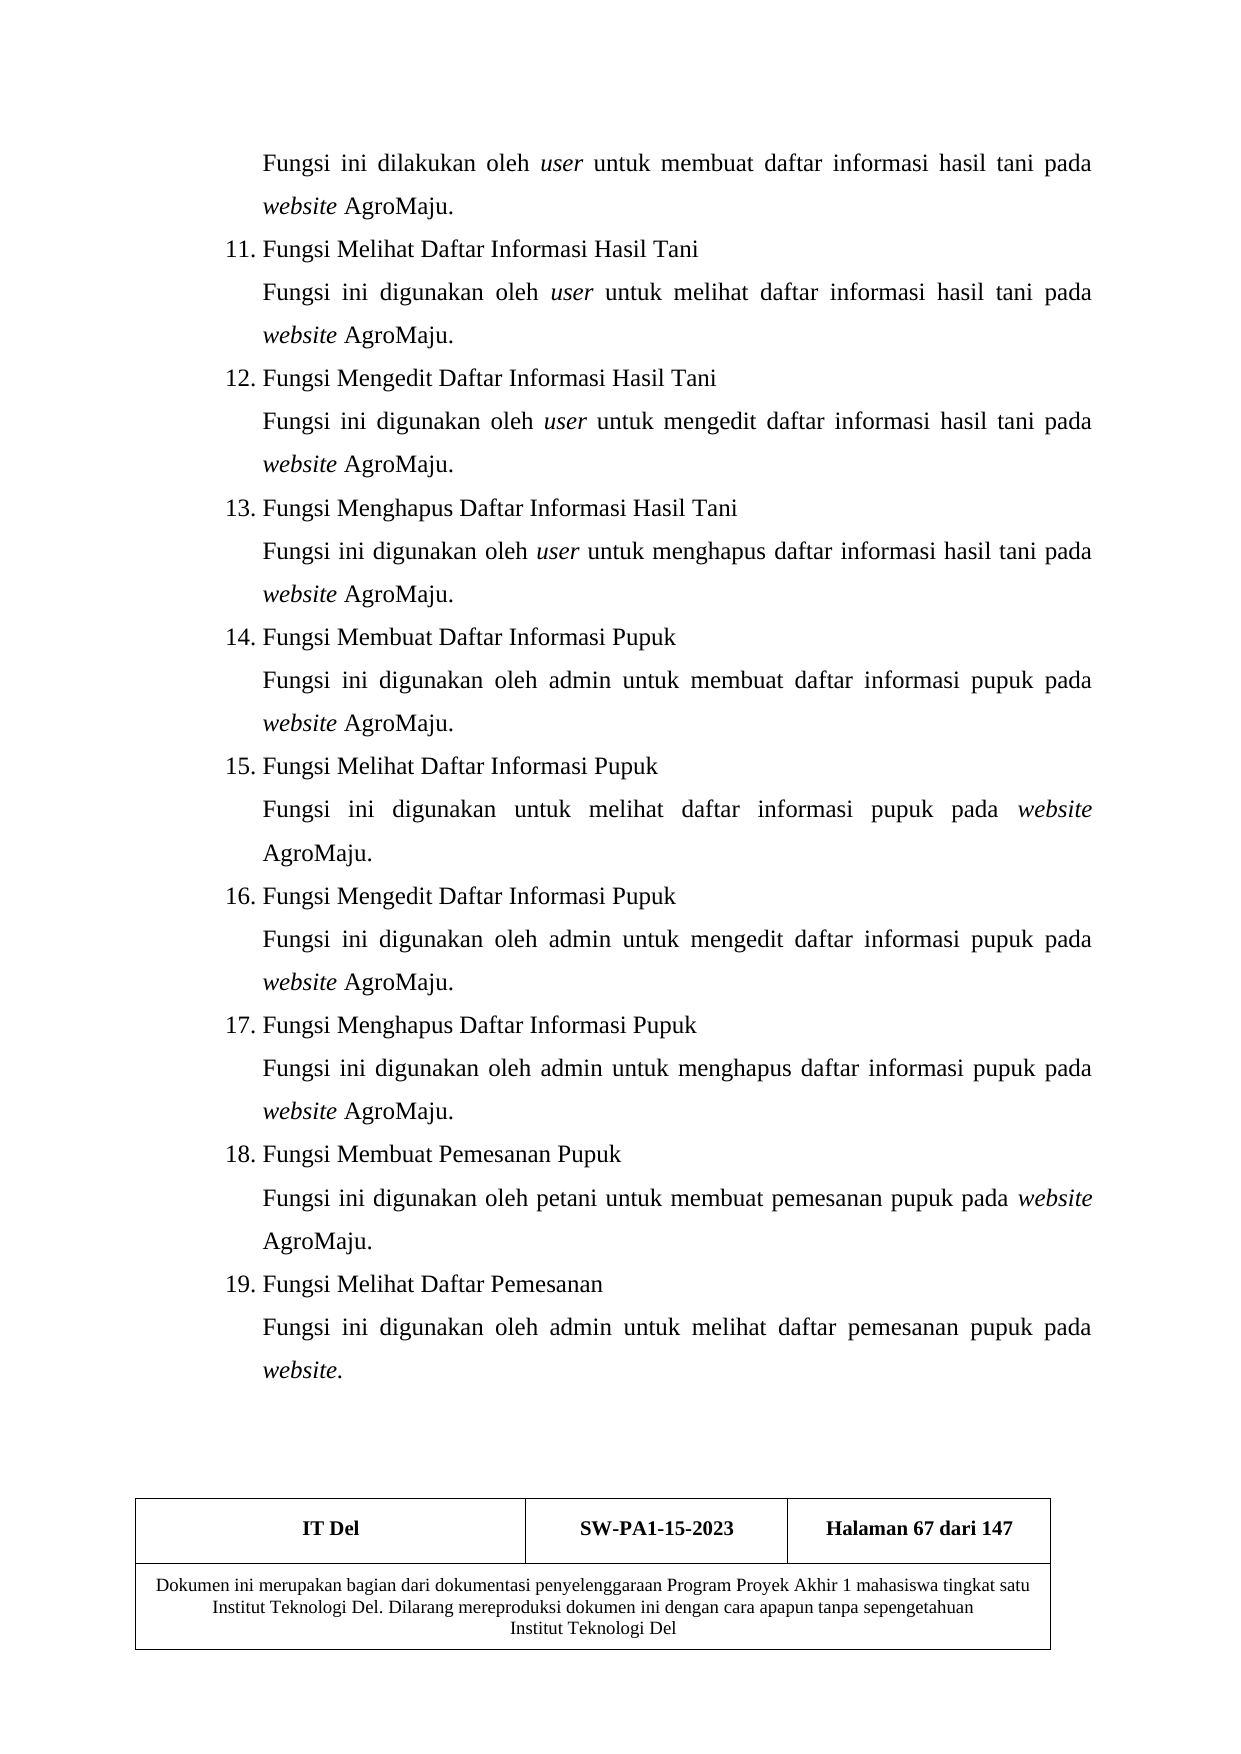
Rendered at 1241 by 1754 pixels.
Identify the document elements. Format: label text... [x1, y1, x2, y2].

list Fungsi Membuat Pemesanan Pupuk [225, 1139, 1092, 1168]
text Fungsi ini digunakan oleh admin untuk melihat daftar pemesanan pupuk pada website. [262, 1312, 1092, 1384]
text Fungsi ini digunakan oleh user untuk melihat daftar informasi hasil tani pada website AgroMaju. [262, 277, 1092, 349]
text Fungsi ini digunakan oleh petani untuk membuat pemesanan pupuk pada website AgroMaju. [262, 1183, 1092, 1254]
text Fungsi ini digunakan oleh user untuk mengedit daftar informasi hasil tani pada website AgroMaju. [262, 406, 1092, 478]
list Fungsi Melihat Daftar Informasi Pupuk [225, 751, 1092, 780]
text Fungsi ini digunakan oleh admin untuk menghapus daftar informasi pupuk pada website AgroMaju. [262, 1053, 1092, 1125]
list Fungsi Menghapus Daftar Informasi Hasil Tani [225, 493, 1092, 521]
list Fungsi Menghapus Daftar Informasi Pupuk [225, 1010, 1092, 1039]
text Fungsi ini digunakan untuk melihat daftar informasi pupuk pada website AgroMaju. [262, 794, 1092, 866]
text Fungsi ini dilakukan oleh user untuk membuat daftar informasi hasil tani pada website AgroMaju. [262, 148, 1092, 219]
text Fungsi ini digunakan oleh admin untuk mengedit daftar informasi pupuk pada website AgroMaju. [262, 924, 1092, 996]
text Fungsi ini digunakan oleh user untuk menghapus daftar informasi hasil tani pada website AgroMaju. [262, 536, 1092, 608]
list Fungsi Melihat Daftar Pemesanan [225, 1269, 1092, 1298]
list Fungsi Membuat Daftar Informasi Pupuk [225, 622, 1092, 651]
list Fungsi Mengedit Daftar Informasi Hasil Tani [225, 363, 1092, 392]
list Fungsi Melihat Daftar Informasi Hasil Tani [225, 234, 1092, 263]
text Fungsi ini digunakan oleh admin untuk membuat daftar informasi pupuk pada website AgroMaju. [262, 665, 1092, 737]
list Fungsi Mengedit Daftar Informasi Pupuk [225, 881, 1092, 909]
